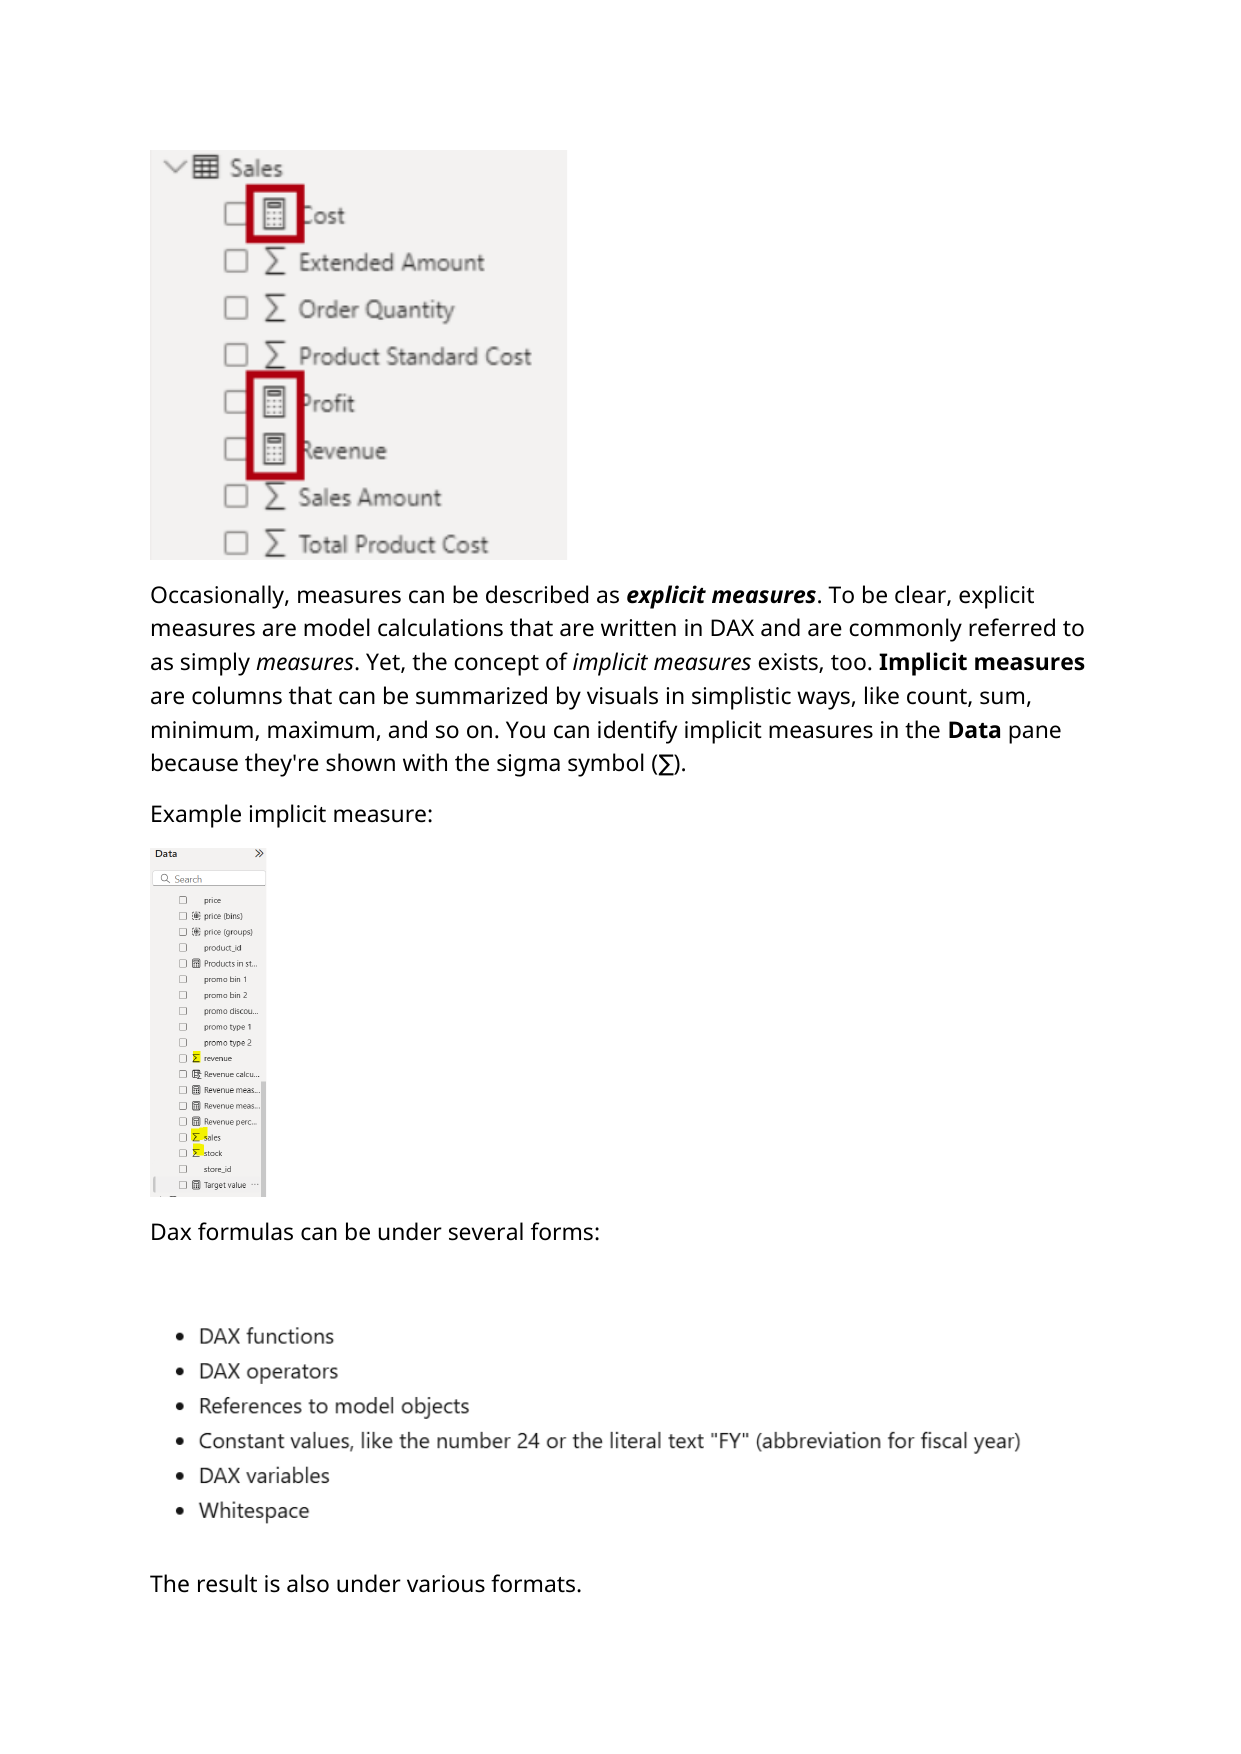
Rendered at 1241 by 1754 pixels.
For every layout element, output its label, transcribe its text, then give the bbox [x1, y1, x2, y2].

text Example implicit measure: [150, 798, 1090, 829]
text The result is also under various formats. [150, 1568, 1090, 1599]
text Dax formulas can be under several forms: [150, 1216, 1090, 1247]
picture [150, 848, 267, 1197]
text Occasionally, measures can be described as explicit measures. To be clear, explicit measures are model calculations that are written in DAX and are commonly referred to as simply measures. Yet, the concept of implicit measures exists, too. Implicit measures are columns that can be summarized by visuals in simplistic ways, like count, sum, minimum, maximum, and so on. You can identify implicit measures in the Data pane because they're shown with the sigma symbol (∑). [150, 578, 1090, 778]
picture [150, 150, 568, 560]
picture [150, 1299, 1091, 1543]
